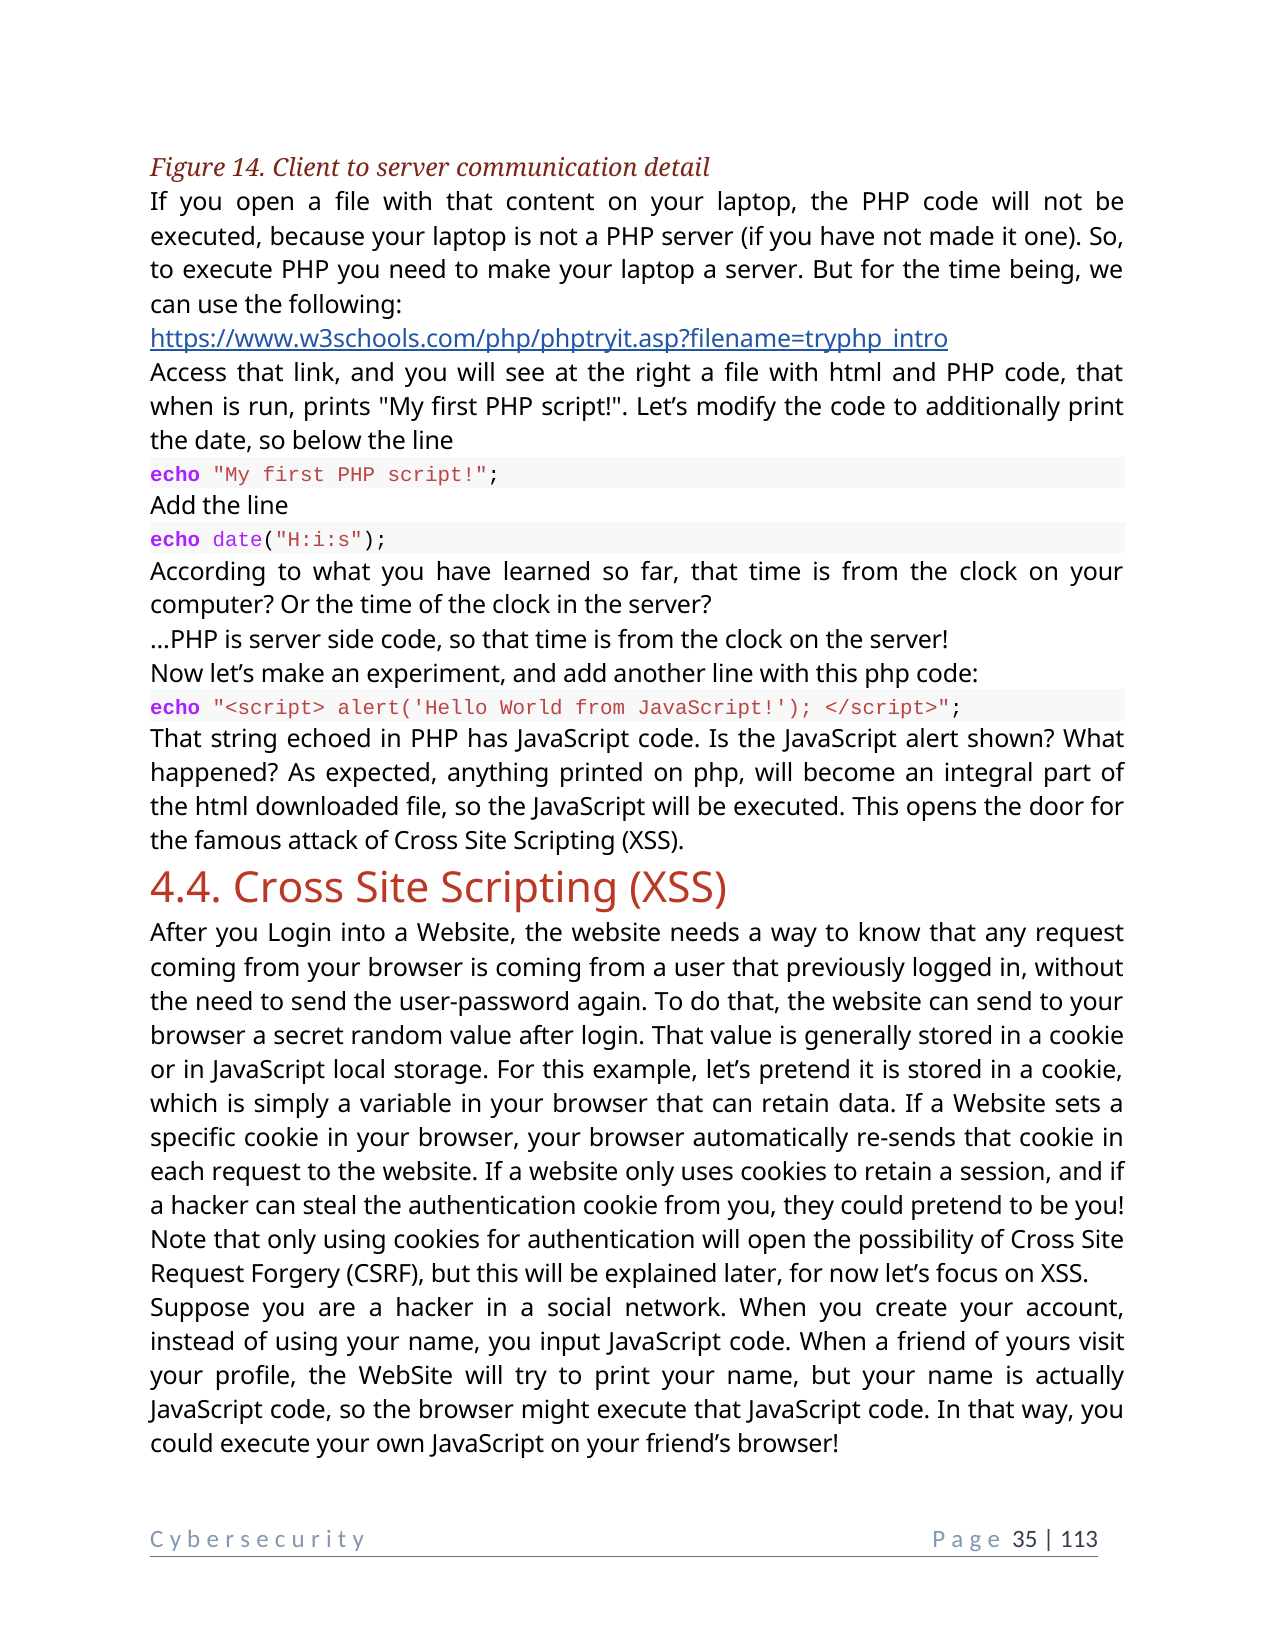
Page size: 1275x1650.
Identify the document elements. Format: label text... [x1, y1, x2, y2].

text According to what you have learned so far, that time is from the clock on your computer? Or the time of the clock in the server? [150, 553, 1125, 621]
text 4.4. Cross Site Scripting (XSS) [150, 857, 1125, 915]
text After you Login into a Website, the website needs a way to know that any request coming from your browser is coming from a user that previously logged in, without the need to send the user-password again. To do that, the website can send to your browser a secret random value after login. That value is generally stored in a cookie or in JavaScript local storage. For this example, let’s pretend it is stored in a cookie, which is simply a variable in your browser that can retain data. If a Website sets a specific cookie in your browser, your browser automatically re-sends that cookie in each request to the website. If a website only uses cookies to retain a session, and if a hacker can steal the authentication cookie from you, they could pretend to be you! Note that only using cookies for authentication will open the possibility of Cross Site Request Forgery (CSRF), but this will be explained later, for now let’s focus on XSS. [150, 915, 1125, 1290]
text That string echoed in PHP has JavaScript code. Is the JavaScript alert shown? What happened? As expected, anything printed on php, will become an integral part of the html downloaded file, so the JavaScript will be executed. This opens the door for the famous attack of Cross Site Scripting (XSS). [150, 721, 1125, 857]
text If you open a file with that content on your laptop, the PHP code will not be executed, because your laptop is not a PHP server (if you have not made it one). So, to execute PHP you need to make your laptop a server. But for the time being, we can use the following: [150, 184, 1125, 320]
text Suppose you are a hacker in a social network. When you create your account, instead of using your name, you input JavaScript code. When a friend of yours visit your profile, the WebSite will try to print your name, but your name is actually JavaScript code, so the browser might execute that JavaScript code. In that way, you could execute your own JavaScript on your friend’s browser! [150, 1290, 1125, 1460]
text Add the line [150, 488, 1125, 522]
text echo "<script> alert('Hello World from JavaScript!'); </script>"; [150, 689, 1125, 721]
text echo date("H:i:s"); [150, 522, 1125, 553]
text echo "My first PHP script!"; [150, 457, 1125, 488]
text Now let’s make an experiment, and add another line with this php code: [150, 655, 1125, 689]
text …​PHP is server side code, so that time is from the clock on the server! [150, 621, 1125, 655]
text Figure 14. Client to server communication detail [150, 150, 1125, 184]
text https://www.w3schools.com/php/phptryit.asp?filename=tryphp_intro [150, 320, 1125, 354]
text Access that link, and you will see at the right a file with html and PHP code, that when is run, prints "My first PHP script!". Let’s modify the code to additionally print the date, so below the line [150, 354, 1125, 457]
